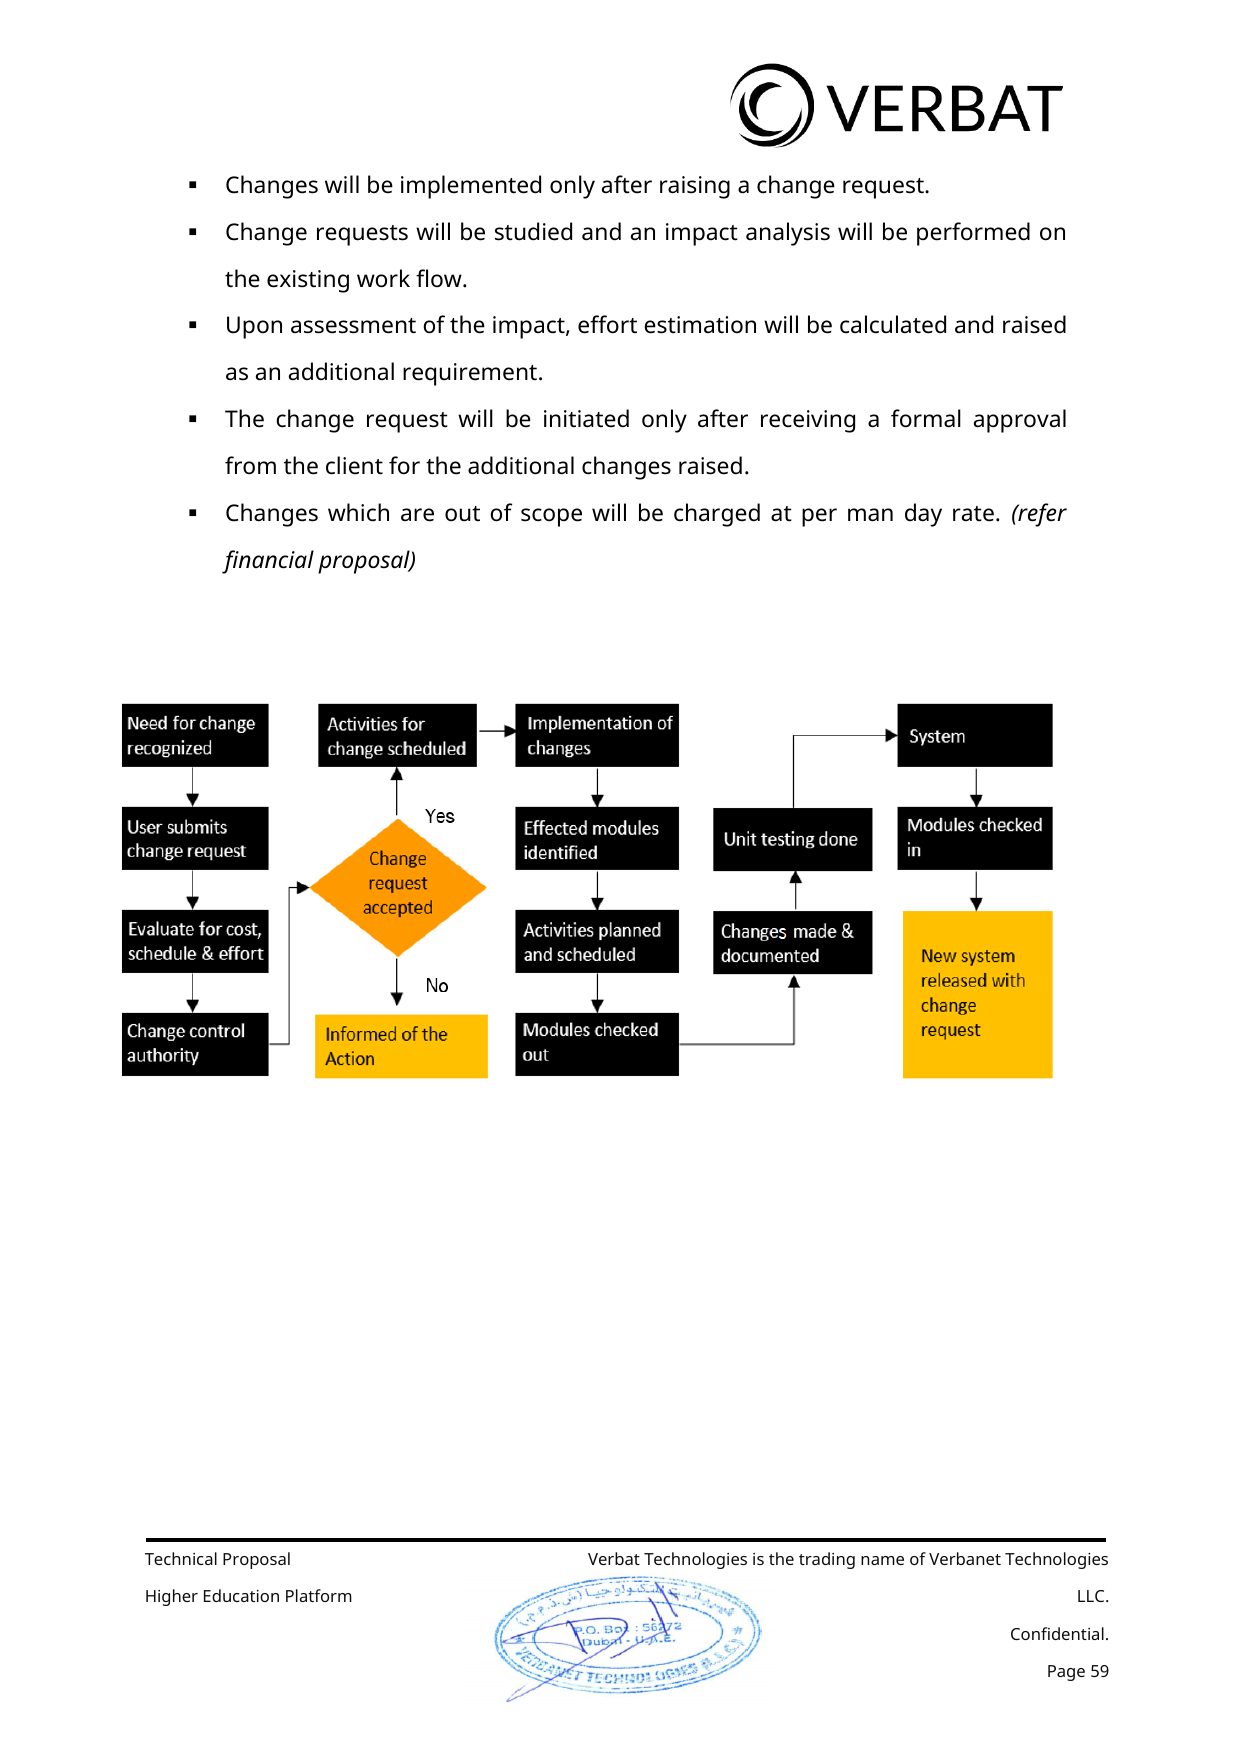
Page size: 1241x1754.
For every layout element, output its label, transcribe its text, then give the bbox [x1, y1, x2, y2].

list Upon assessment of the impact, effort estimation will be calculated and raised as an additional requirement. [187, 309, 1069, 387]
picture [726, 59, 1065, 147]
list Changes will be implemented only after raising a change request. [187, 169, 1069, 200]
picture [121, 680, 1053, 1098]
list The change request will be initiated only after receiving a formal approval from the client for the additional changes raised. [187, 403, 1069, 481]
list Changes which are out of scope will be charged at per man day rate. (refer financial proposal) [187, 497, 1069, 575]
picture [462, 1571, 775, 1706]
list Change requests will be studied and an impact analysis will be performed on the existing work flow. [187, 216, 1069, 294]
